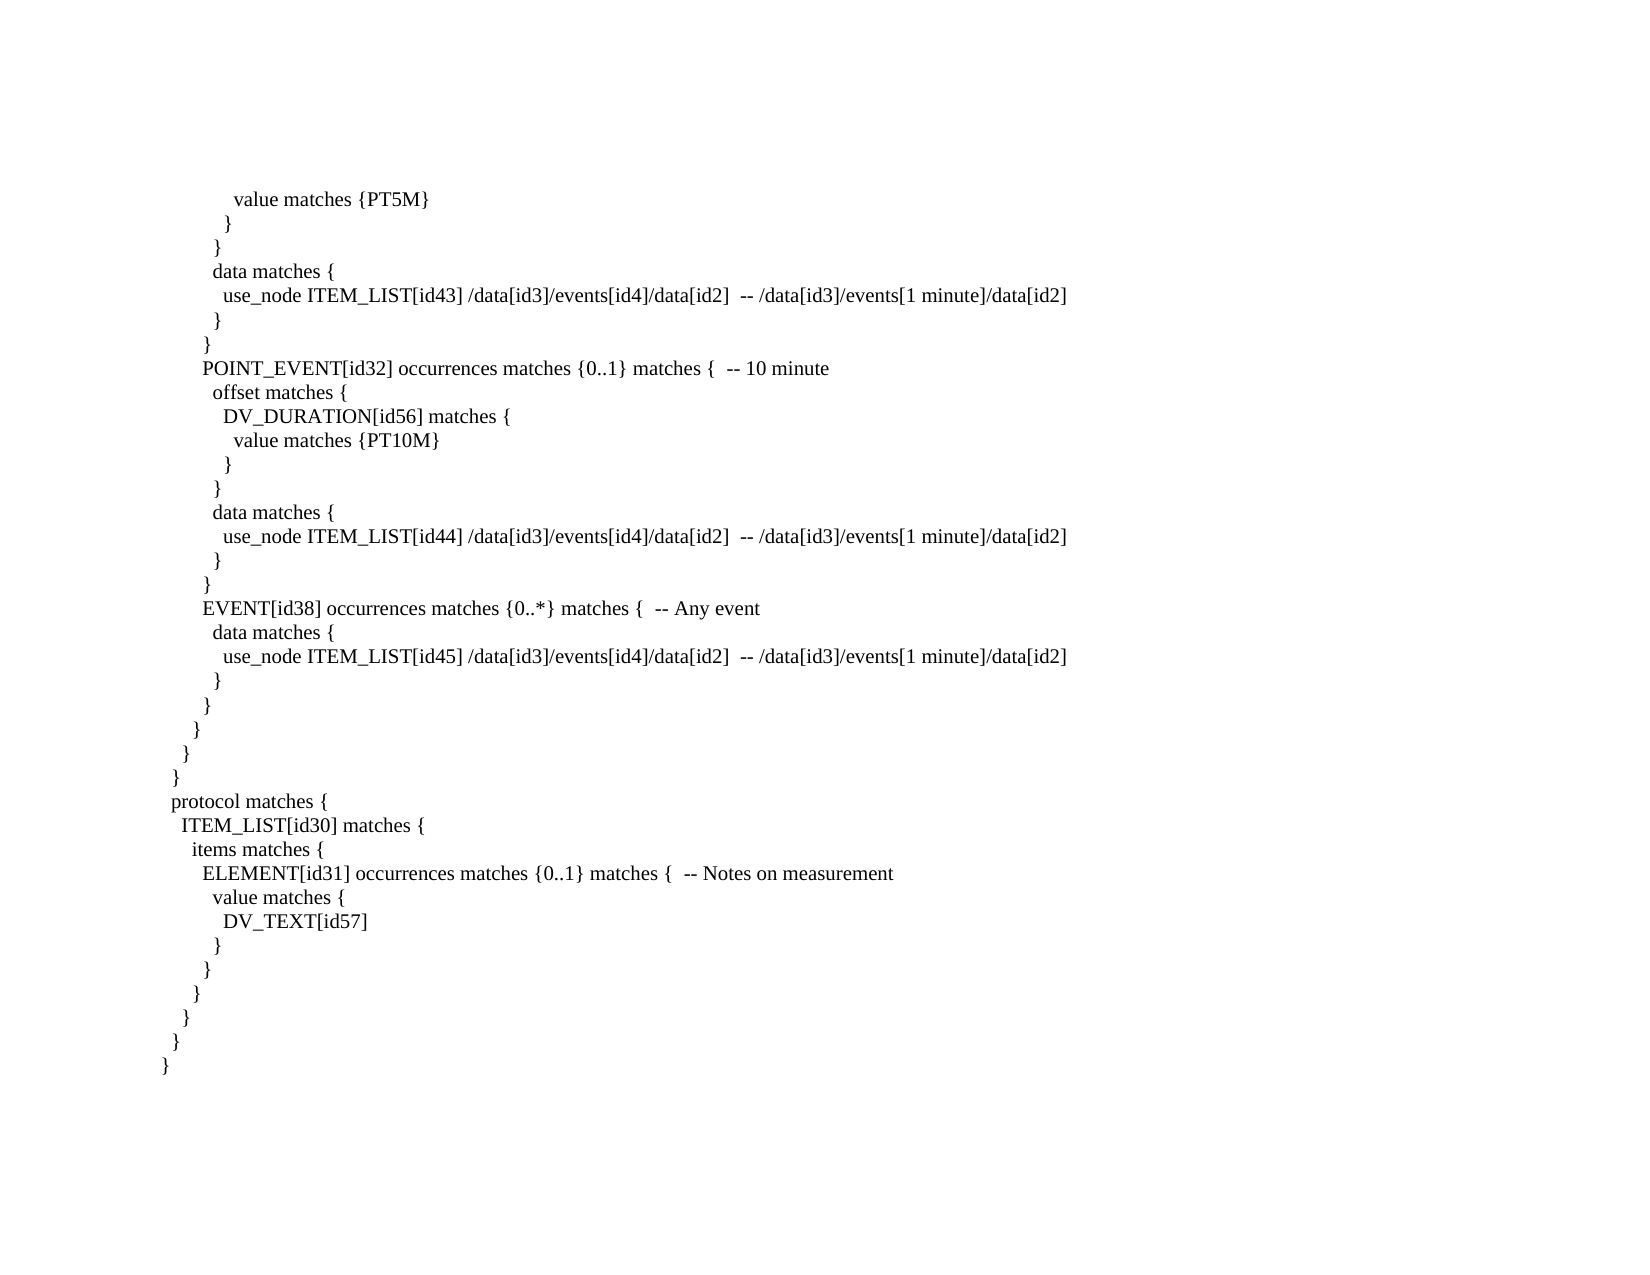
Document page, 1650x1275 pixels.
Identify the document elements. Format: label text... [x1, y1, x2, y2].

text } [150, 668, 1500, 692]
text data matches { [150, 620, 1500, 644]
text data matches { [150, 259, 1500, 283]
text } [150, 1053, 1500, 1077]
text value matches {PT5M} [150, 187, 1500, 211]
text } [150, 981, 1500, 1005]
text offset matches { [150, 380, 1500, 404]
text data matches { [150, 500, 1500, 524]
text } [150, 741, 1500, 765]
text } [150, 1029, 1500, 1053]
text } [150, 1005, 1500, 1029]
text } [150, 307, 1500, 332]
text use_node ITEM_LIST[id43] /data[id3]/events[id4]/data[id2] -- /data[id3]/events[1 minute]/data[id2] [150, 283, 1500, 307]
text } [150, 765, 1500, 789]
text } [150, 548, 1500, 572]
text use_node ITEM_LIST[id44] /data[id3]/events[id4]/data[id2] -- /data[id3]/events[1 minute]/data[id2] [150, 524, 1500, 548]
text } [150, 452, 1500, 476]
text } [150, 933, 1500, 957]
text DV_DURATION[id56] matches { [150, 404, 1500, 428]
text } [150, 717, 1500, 741]
text use_node ITEM_LIST[id45] /data[id3]/events[id4]/data[id2] -- /data[id3]/events[1 minute]/data[id2] [150, 644, 1500, 668]
text } [150, 476, 1500, 500]
text } [150, 235, 1500, 259]
text } [150, 572, 1500, 596]
text } [150, 332, 1500, 356]
text EVENT[id38] occurrences matches {0..*} matches { -- Any event [150, 596, 1500, 620]
text value matches {PT10M} [150, 428, 1500, 452]
text value matches { [150, 885, 1500, 909]
text protocol matches { [150, 789, 1500, 813]
text } [150, 211, 1500, 235]
text ITEM_LIST[id30] matches { [150, 813, 1500, 837]
text ELEMENT[id31] occurrences matches {0..1} matches { -- Notes on measurement [150, 861, 1500, 885]
text DV_TEXT[id57] [150, 909, 1500, 933]
text } [150, 692, 1500, 717]
text } [150, 957, 1500, 981]
text POINT_EVENT[id32] occurrences matches {0..1} matches { -- 10 minute [150, 356, 1500, 380]
text items matches { [150, 837, 1500, 861]
